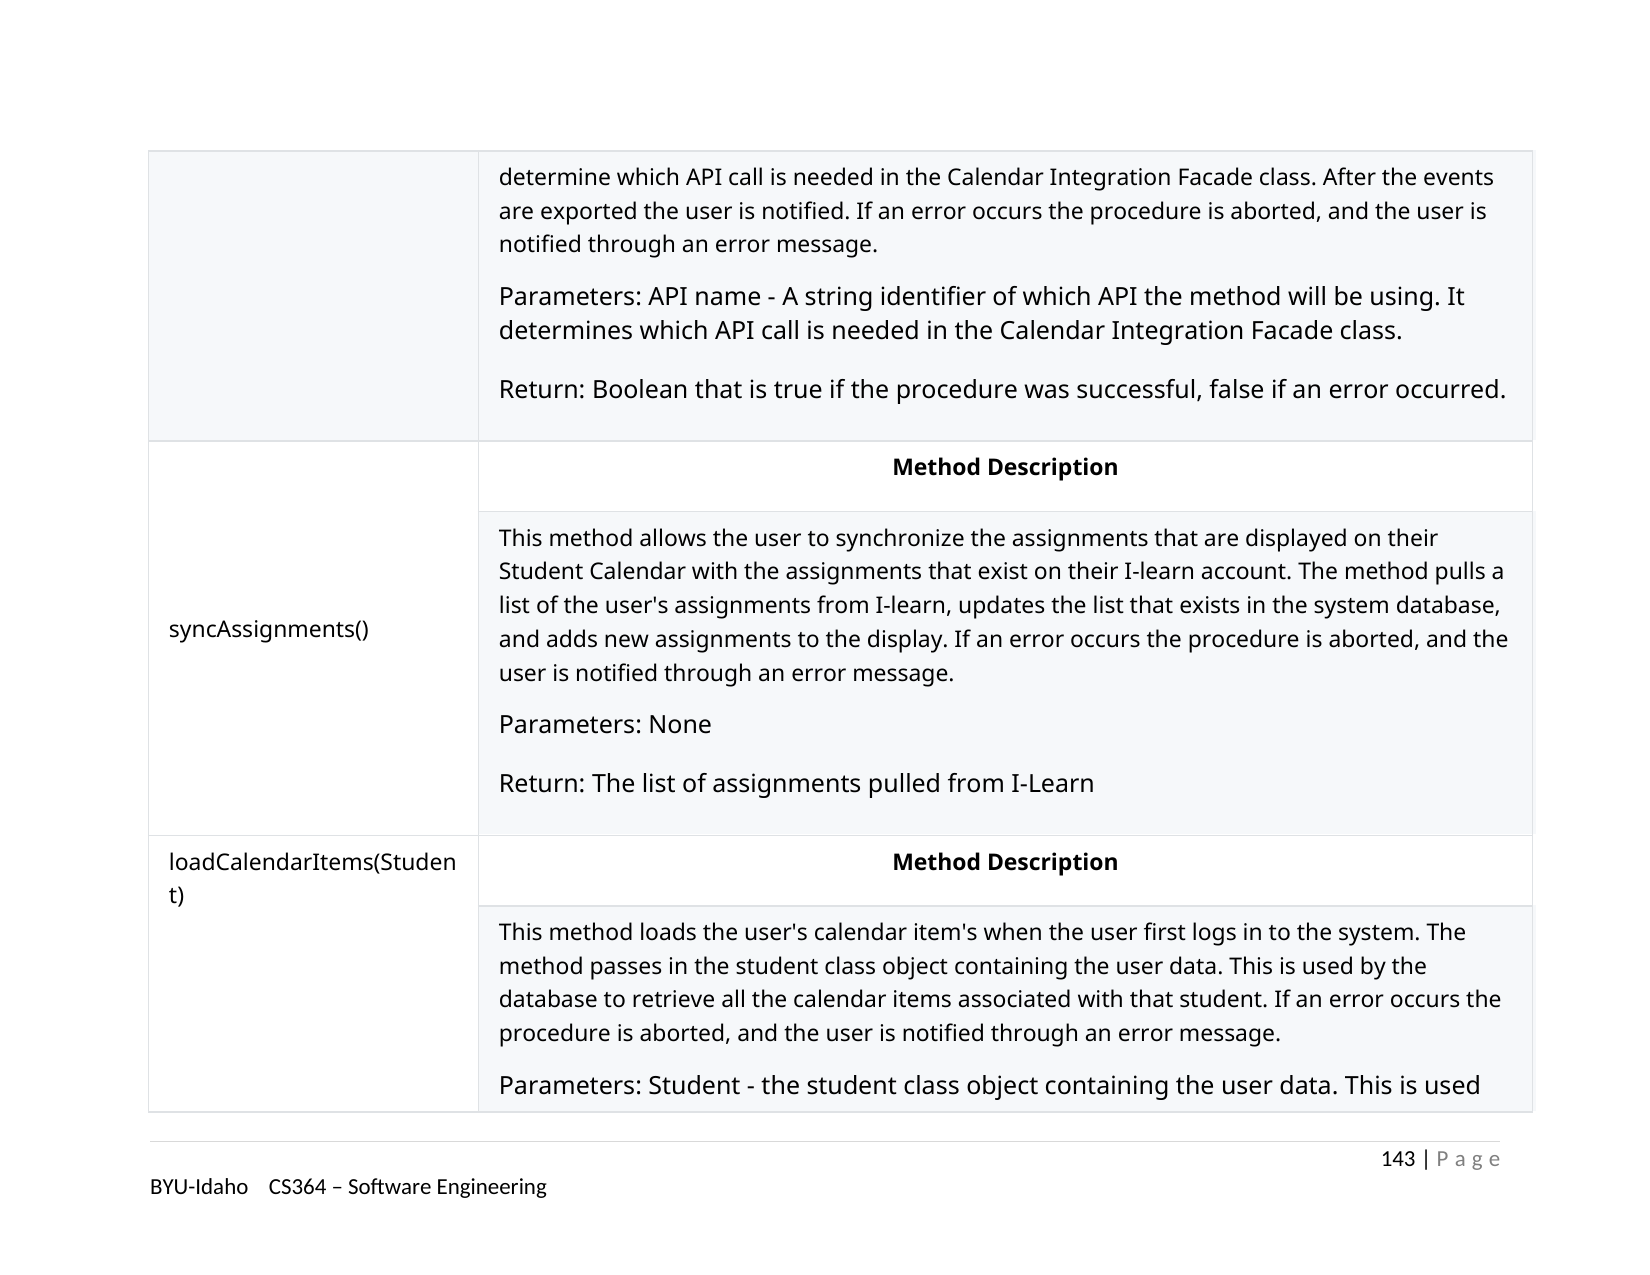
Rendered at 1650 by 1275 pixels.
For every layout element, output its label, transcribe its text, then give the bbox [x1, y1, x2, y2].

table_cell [479, 152, 1532, 440]
table_cell syncAssignments() [149, 442, 478, 834]
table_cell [479, 907, 1532, 1111]
table_cell Method Description [479, 836, 1532, 905]
table_cell Method Description [479, 442, 1532, 511]
table_cell This method allows the user to synchronize the assignments that are displayed on their Student Calendar with the assignments that exist on their I-learn account. The method pulls a list of the user's assignments from I-learn, updates the list that exists in the system database, and adds new assignments to the display. If an error occurs the procedure is aborted, and the user is notified through an error message. Parameters: None Return: The list of assignments pulled from I-Learn [479, 512, 1532, 834]
table_cell loadCalendarItems(Student) [149, 836, 478, 1111]
